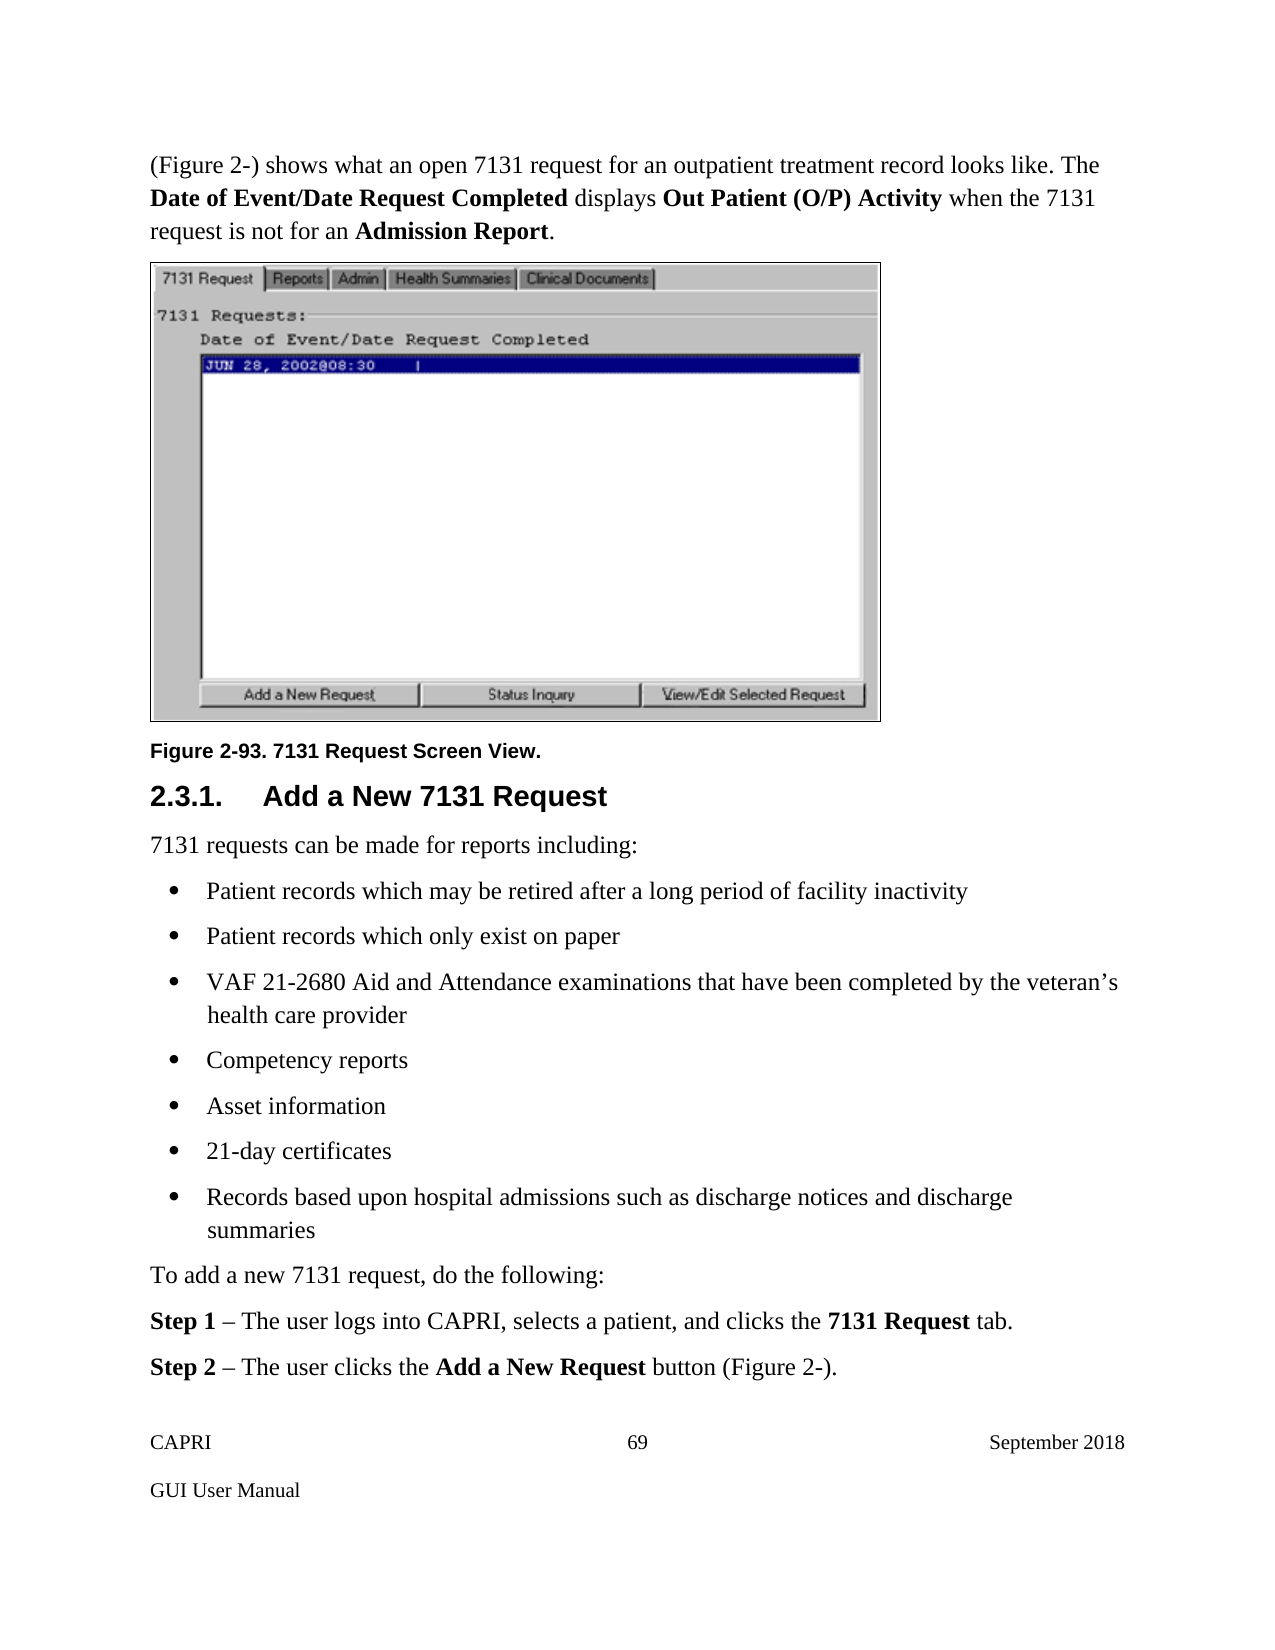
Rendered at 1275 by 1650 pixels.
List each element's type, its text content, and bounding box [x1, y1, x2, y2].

subtitle Add a New 7131 Request [150, 779, 1125, 813]
text To add a new 7131 request, do the following: [150, 1261, 1125, 1289]
text 21-day certificates [169, 1136, 1125, 1165]
text Competency reports [169, 1045, 1125, 1074]
text Asset information [169, 1091, 1125, 1120]
text Patient records which only exist on paper [169, 921, 1125, 950]
text 7131 requests can be made for reports including: [150, 830, 1125, 859]
picture [151, 263, 880, 721]
text Records based upon hospital admissions such as discharge notices and discharge summaries [169, 1182, 1125, 1244]
text VAF 21-2680 Aid and Attendance examinations that have been completed by the veteran’s health care provider [169, 967, 1125, 1029]
text Step 2 – The user clicks the Add a New Request button (Figure 2-). [150, 1352, 1125, 1380]
text (Figure 2-) shows what an open 7131 request for an outpatient treatment record looks like. The Date of Event/Date Request Completed displays Out Patient (O/P) Activity when the 7131 request is not for an Admission Report. [150, 150, 1125, 245]
text Patient records which may be retired after a long period of facility inactivity [169, 876, 1125, 904]
text Figure 2-93. 7131 Request Screen View. [150, 739, 1125, 763]
text Step 1 – The user logs into CAPRI, selects a patient, and clicks the 7131 Request tab. [150, 1306, 1125, 1335]
